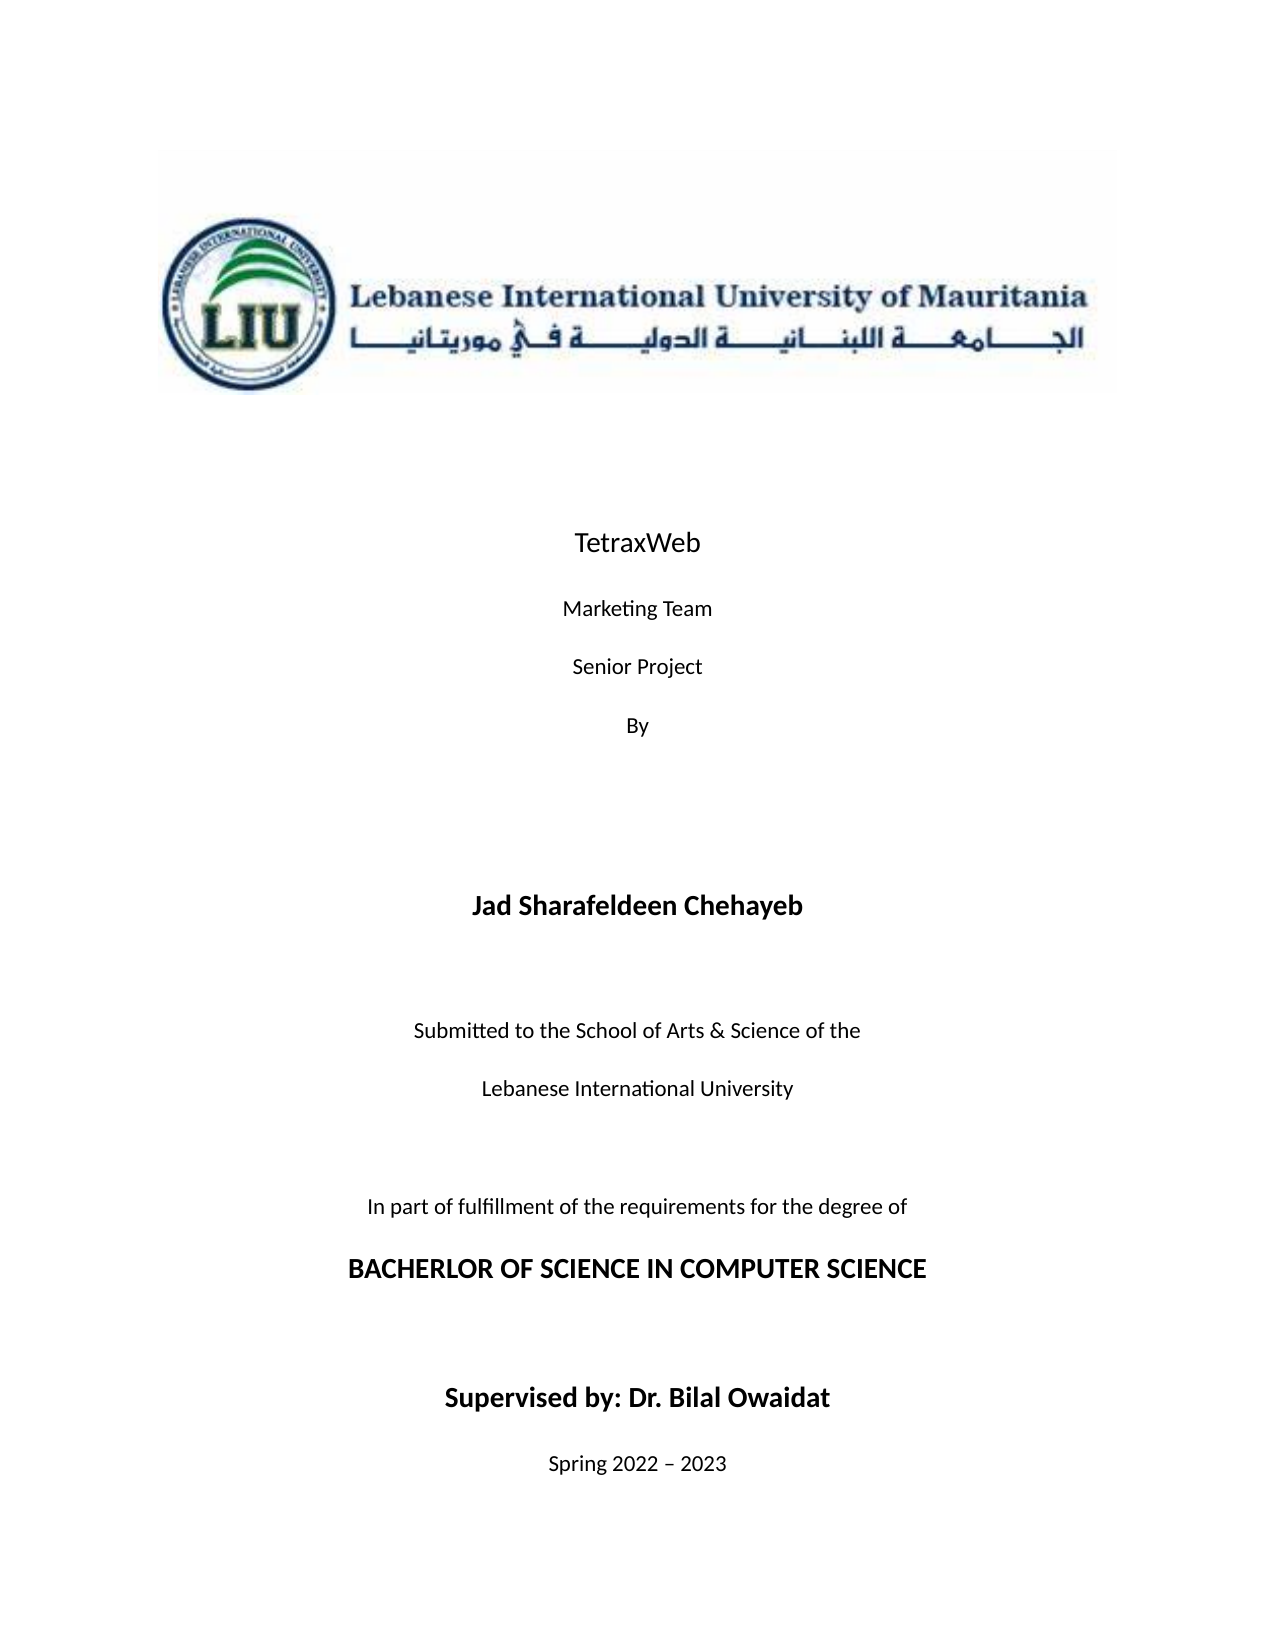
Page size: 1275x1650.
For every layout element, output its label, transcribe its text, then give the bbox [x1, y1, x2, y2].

text Spring 2022 – 2023 [150, 1449, 1125, 1477]
text TetraxWeb [150, 524, 1125, 559]
text Senior Project [150, 652, 1125, 681]
text In part of fulfillment of the requirements for the degree of [150, 1192, 1125, 1220]
text By [150, 711, 1125, 739]
text BACHERLOR OF SCIENCE IN COMPUTER SCIENCE [150, 1250, 1125, 1286]
picture [157, 150, 1118, 395]
text Lebanese International University [150, 1074, 1125, 1102]
text Marketing Team [150, 594, 1125, 622]
text Jad Sharafeldeen Chehayeb [150, 887, 1125, 923]
text Supervised by: Dr. Bilal Owaidat [150, 1379, 1125, 1415]
text Submitted to the School of Arts & Science of the [150, 1016, 1125, 1044]
